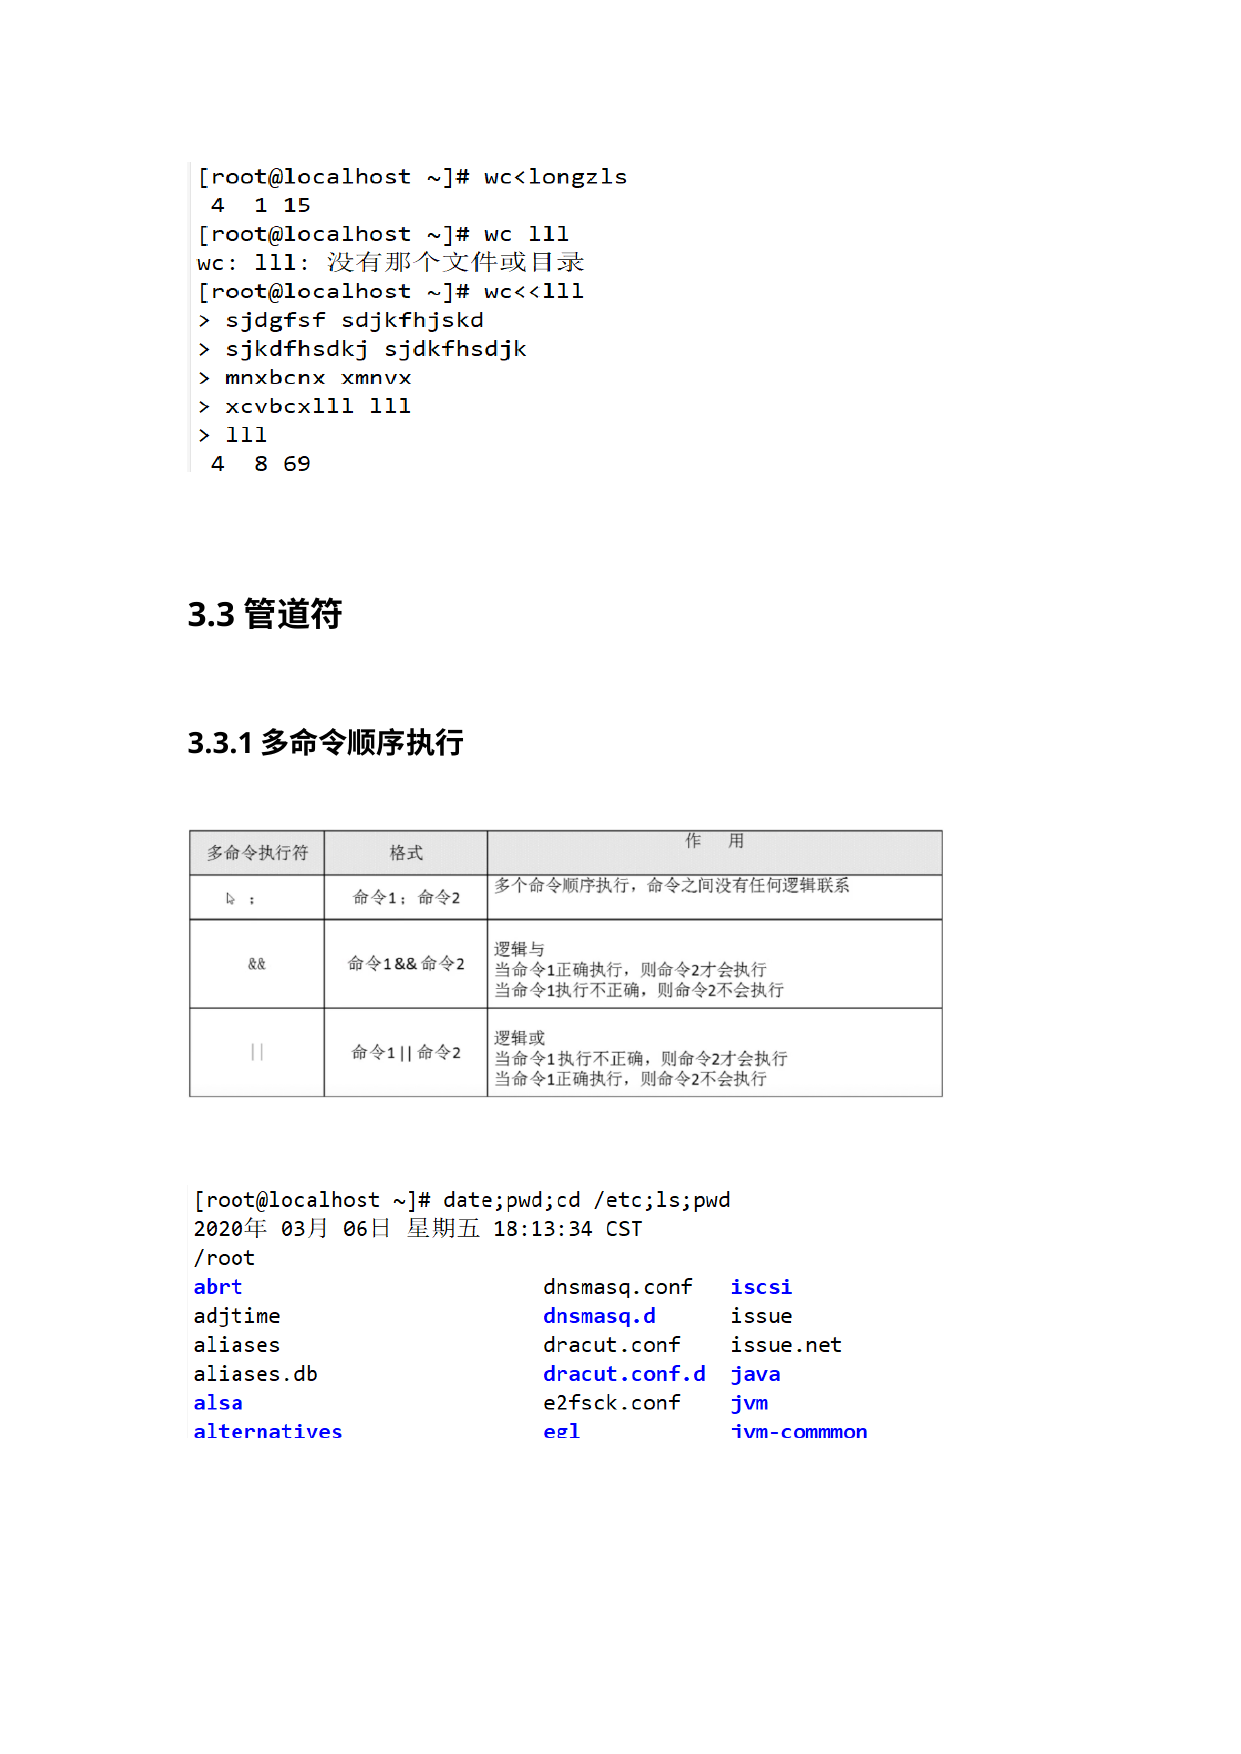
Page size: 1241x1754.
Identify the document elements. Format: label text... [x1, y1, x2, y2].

picture [187, 1185, 1053, 1438]
subtitle 3.3 管道符 [187, 579, 1053, 644]
picture [187, 162, 643, 472]
picture [187, 827, 944, 1098]
subtitle 3.3.1多命令顺序执行 [187, 708, 1053, 773]
